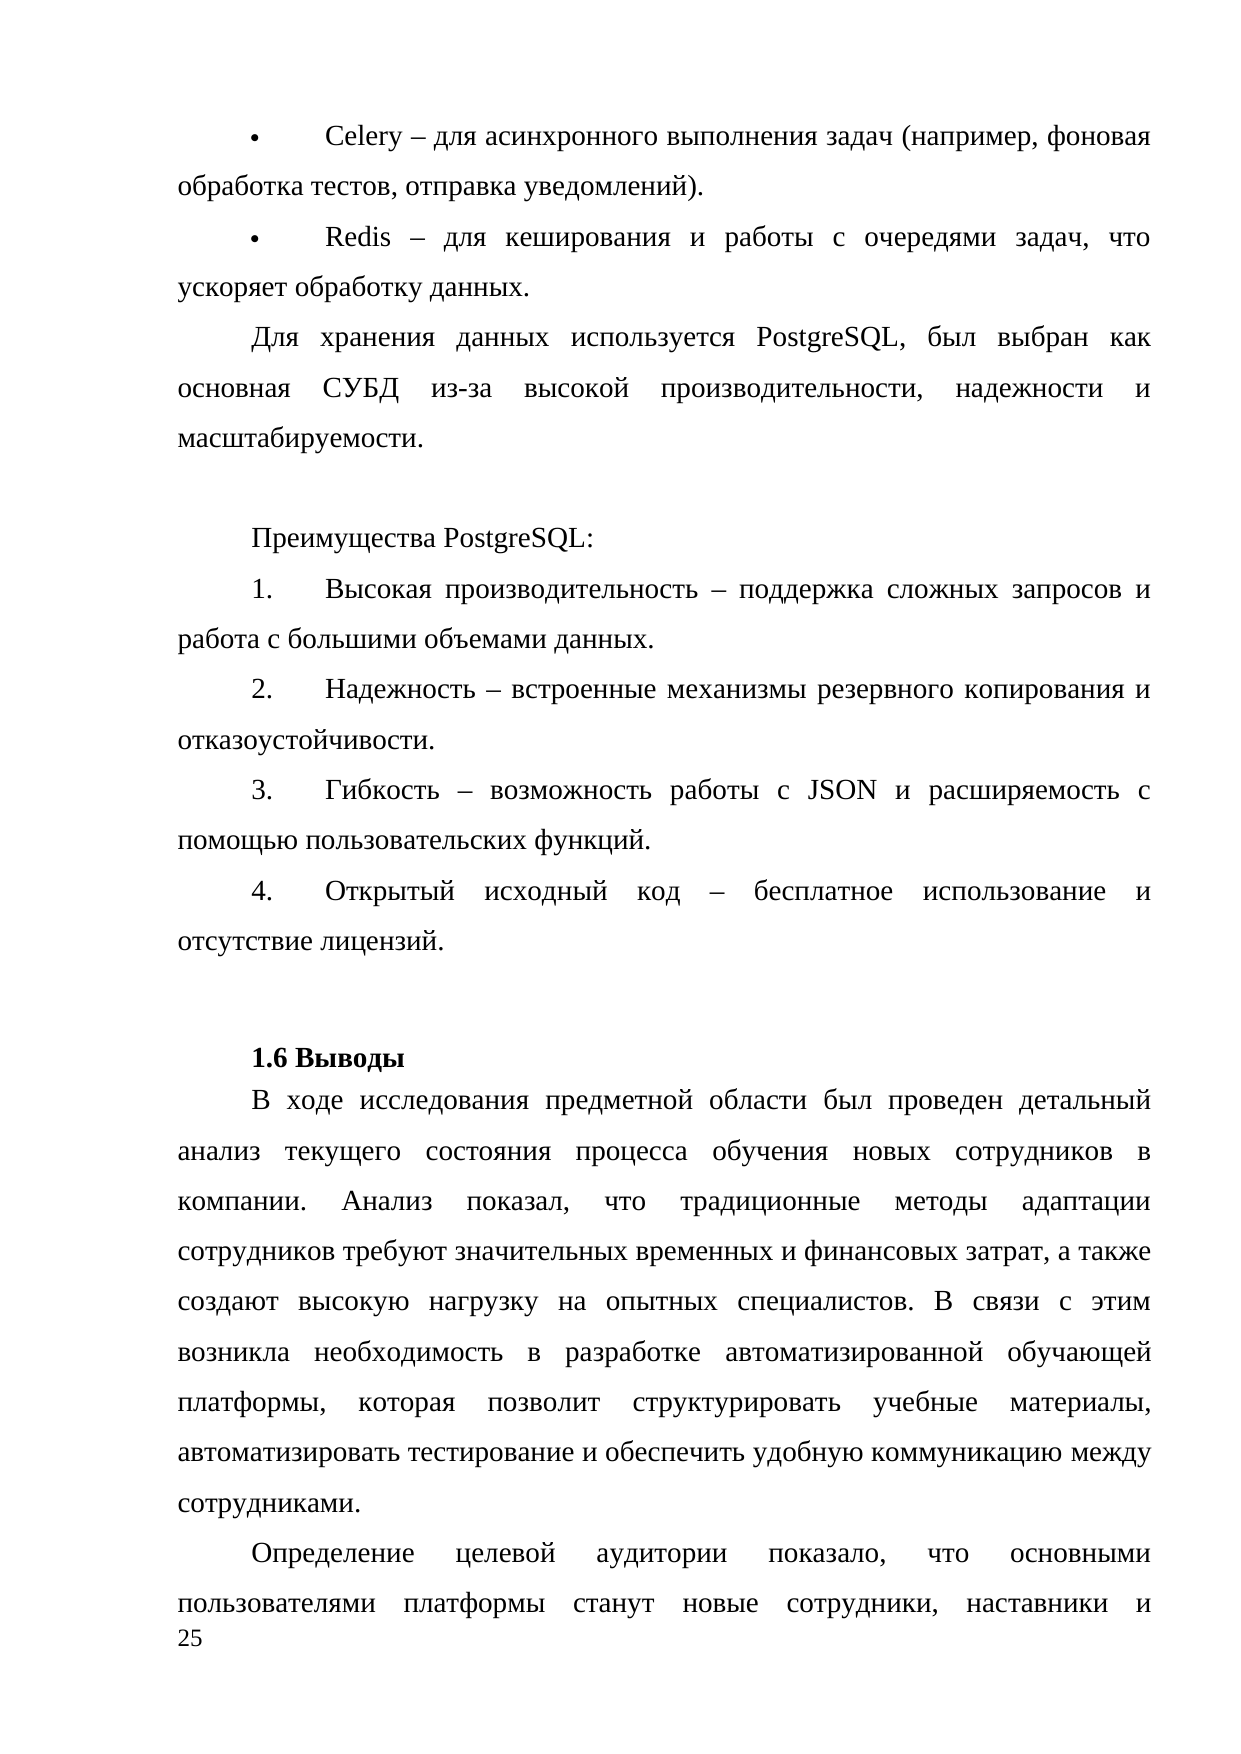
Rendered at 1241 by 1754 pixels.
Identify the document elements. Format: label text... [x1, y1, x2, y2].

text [177, 1535, 1152, 1619]
text Для хранения данных используется PostgreSQL, был выбран как основная СУБД из-за высокой производительности, надежности и масштабируемости. [177, 319, 1152, 453]
list Redis – для кеширования и работы с очередями задач, что ускоряет обработку данных. [177, 219, 1152, 303]
list Гибкость – возможность работы с JSON и расширяемость с помощью пользовательских функций. [177, 772, 1152, 856]
list Надежность – встроенные механизмы резервного копирования и отказоустойчивости. [177, 672, 1152, 755]
subtitle 1.6 Выводы [177, 1040, 1152, 1074]
list Открытый исходный код – бесплатное использование и отсутствие лицензий. [177, 873, 1152, 957]
list Celery – для асинхронного выполнения задач (например, фоновая обработка тестов, отправка уведомлений). [177, 118, 1152, 202]
text Преимущества PostgreSQL: [177, 521, 1152, 554]
text В ходе исследования предметной области был проведен детальный анализ текущего состояния процесса обучения новых сотрудников в компании. Анализ показал, что традиционные методы адаптации сотрудников требуют значительных временных и финансовых затрат, а также создают высокую нагрузку на опытных специалистов. В связи с этим возникла необходимость в разработке автоматизированной обучающей платформы, которая позволит структурировать учебные материалы, автоматизировать тестирование и обеспечить удобную коммуникацию между сотрудниками. [177, 1082, 1152, 1518]
list Высокая производительность – поддержка сложных запросов и работа с большими объемами данных. [177, 571, 1152, 655]
